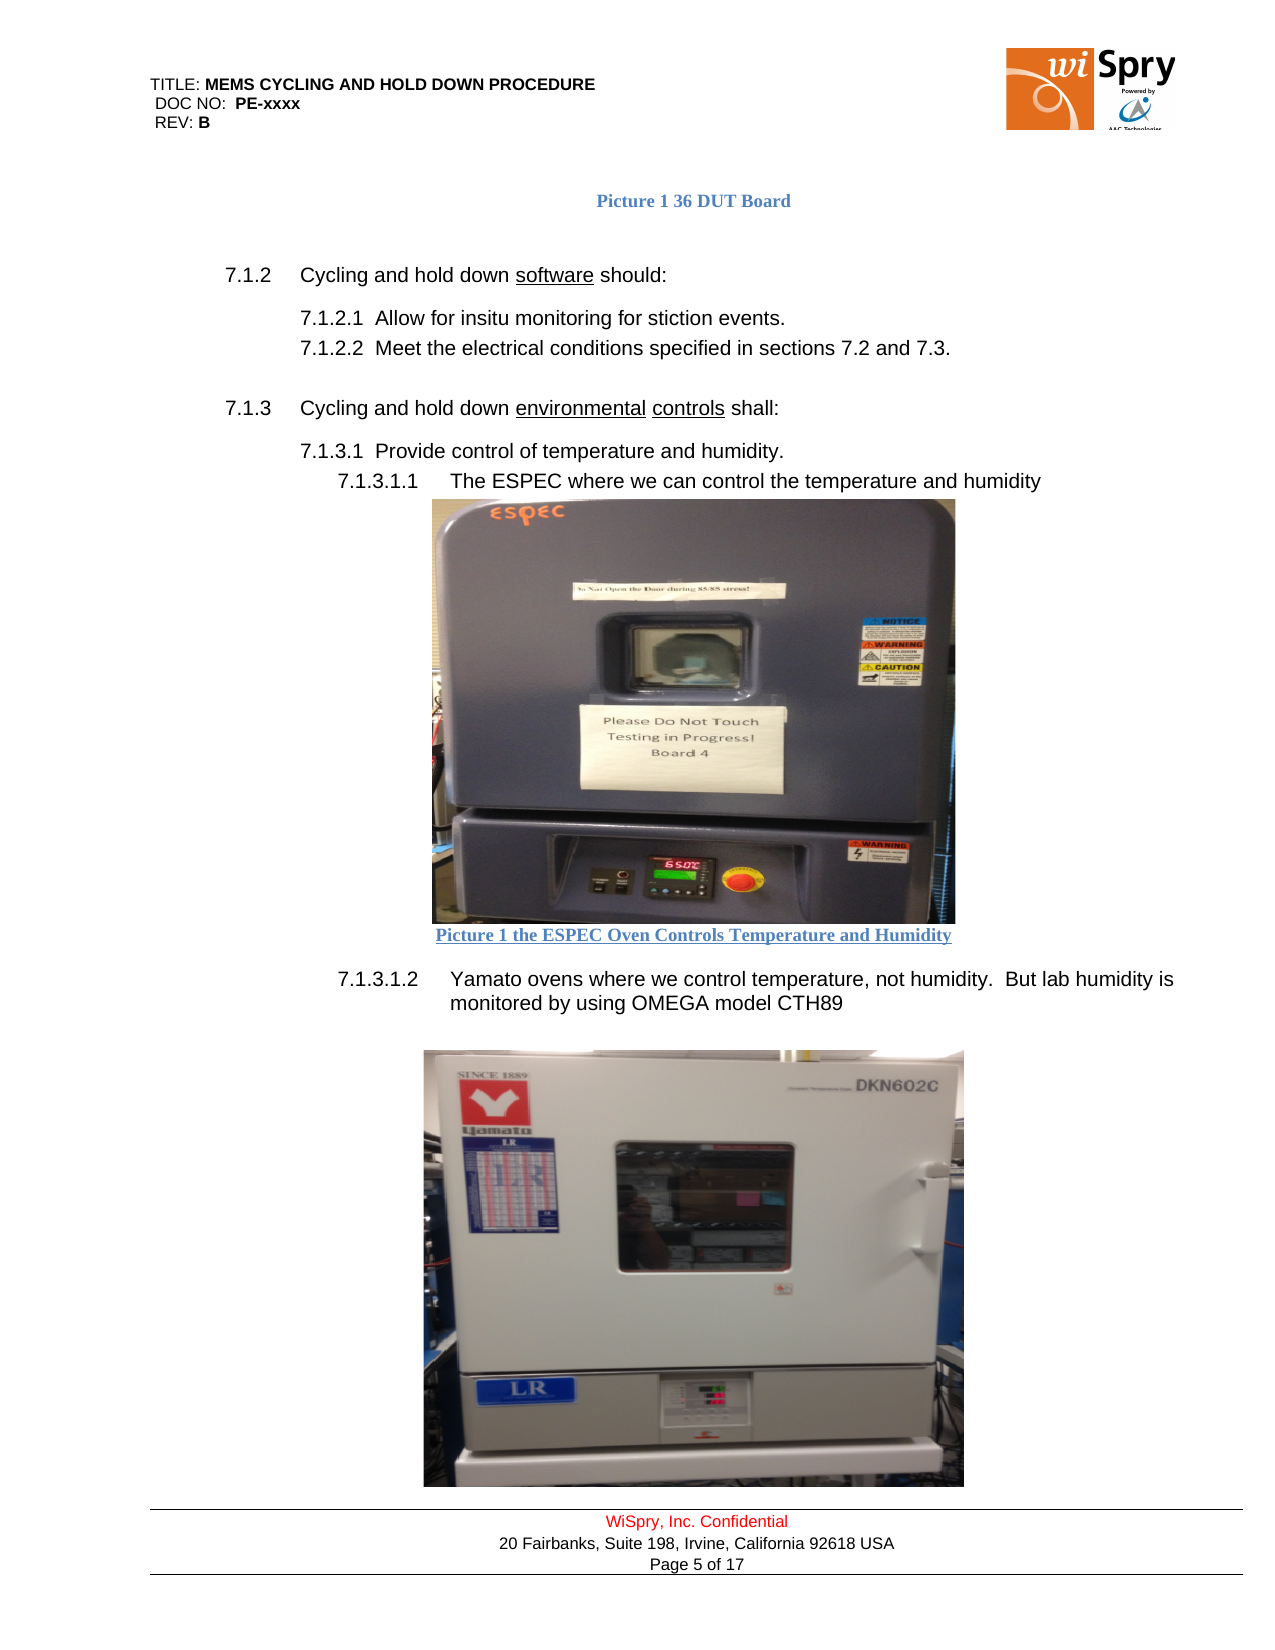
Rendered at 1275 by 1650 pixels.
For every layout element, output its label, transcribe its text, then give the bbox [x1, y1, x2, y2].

list Yamato ovens where we control temperature, not humidity. But lab humidity is monitored by using OMEGA model CTH89 [337, 966, 1237, 1014]
list Cycling and hold down software should: [225, 263, 1237, 287]
list Cycling and hold down environmental controls shall: [225, 396, 1237, 420]
list Provide control of temperature and humidity. [300, 439, 1237, 463]
list Allow for insitu monitoring for stiction events. [300, 305, 1237, 329]
list Meet the electrical conditions specified in sections 7.2 and 7.3. [300, 336, 1237, 359]
picture [432, 499, 956, 924]
list The ESPEC where we can control the temperature and humidity [337, 469, 1237, 493]
picture [423, 1050, 964, 1487]
text Picture 1 the ESPEC Oven Controls Temperature and Humidity [150, 924, 1237, 946]
picture [1006, 48, 1175, 130]
